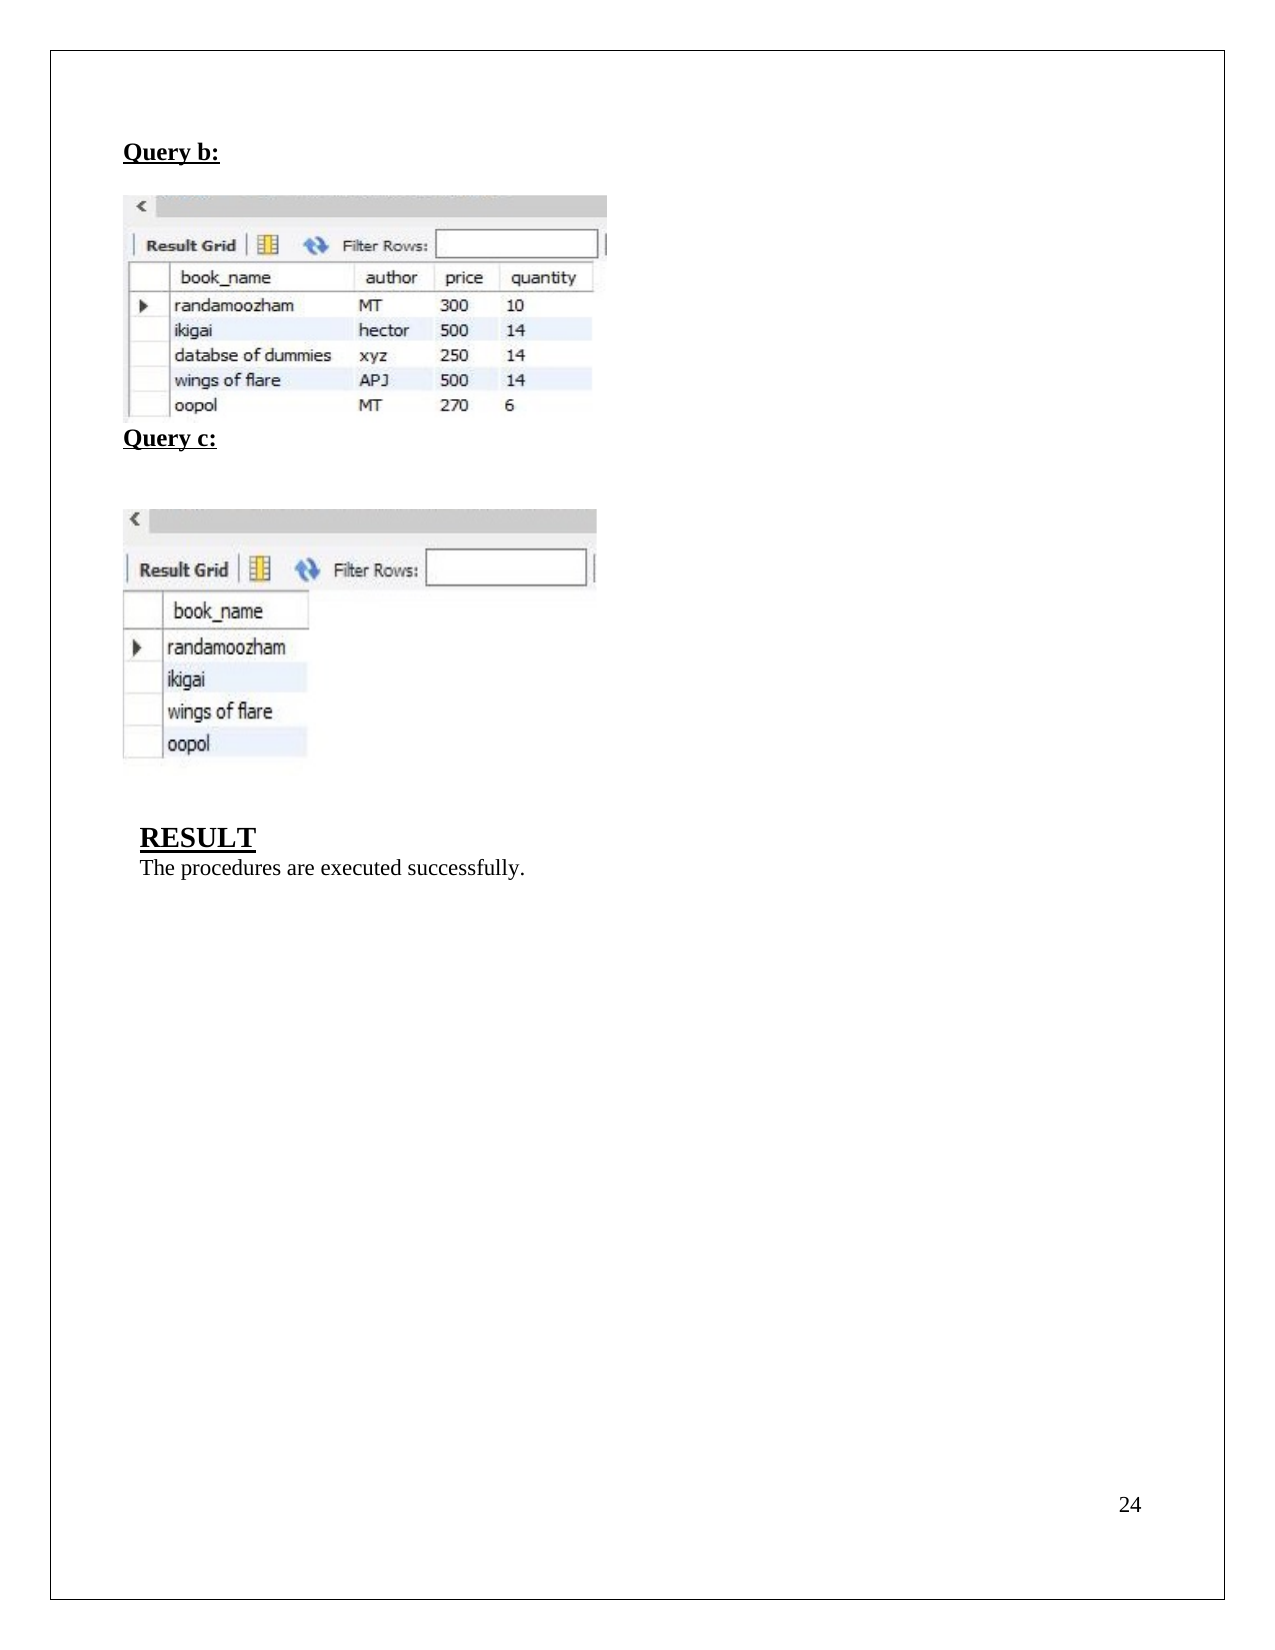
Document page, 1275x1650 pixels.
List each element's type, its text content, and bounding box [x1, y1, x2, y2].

picture [122, 509, 597, 776]
text Query c: [123, 423, 1164, 452]
text The procedures are executed successfully. [123, 854, 1164, 881]
subtitle RESULT [139, 821, 1164, 854]
picture [122, 195, 607, 423]
text Query b: [123, 137, 1164, 166]
